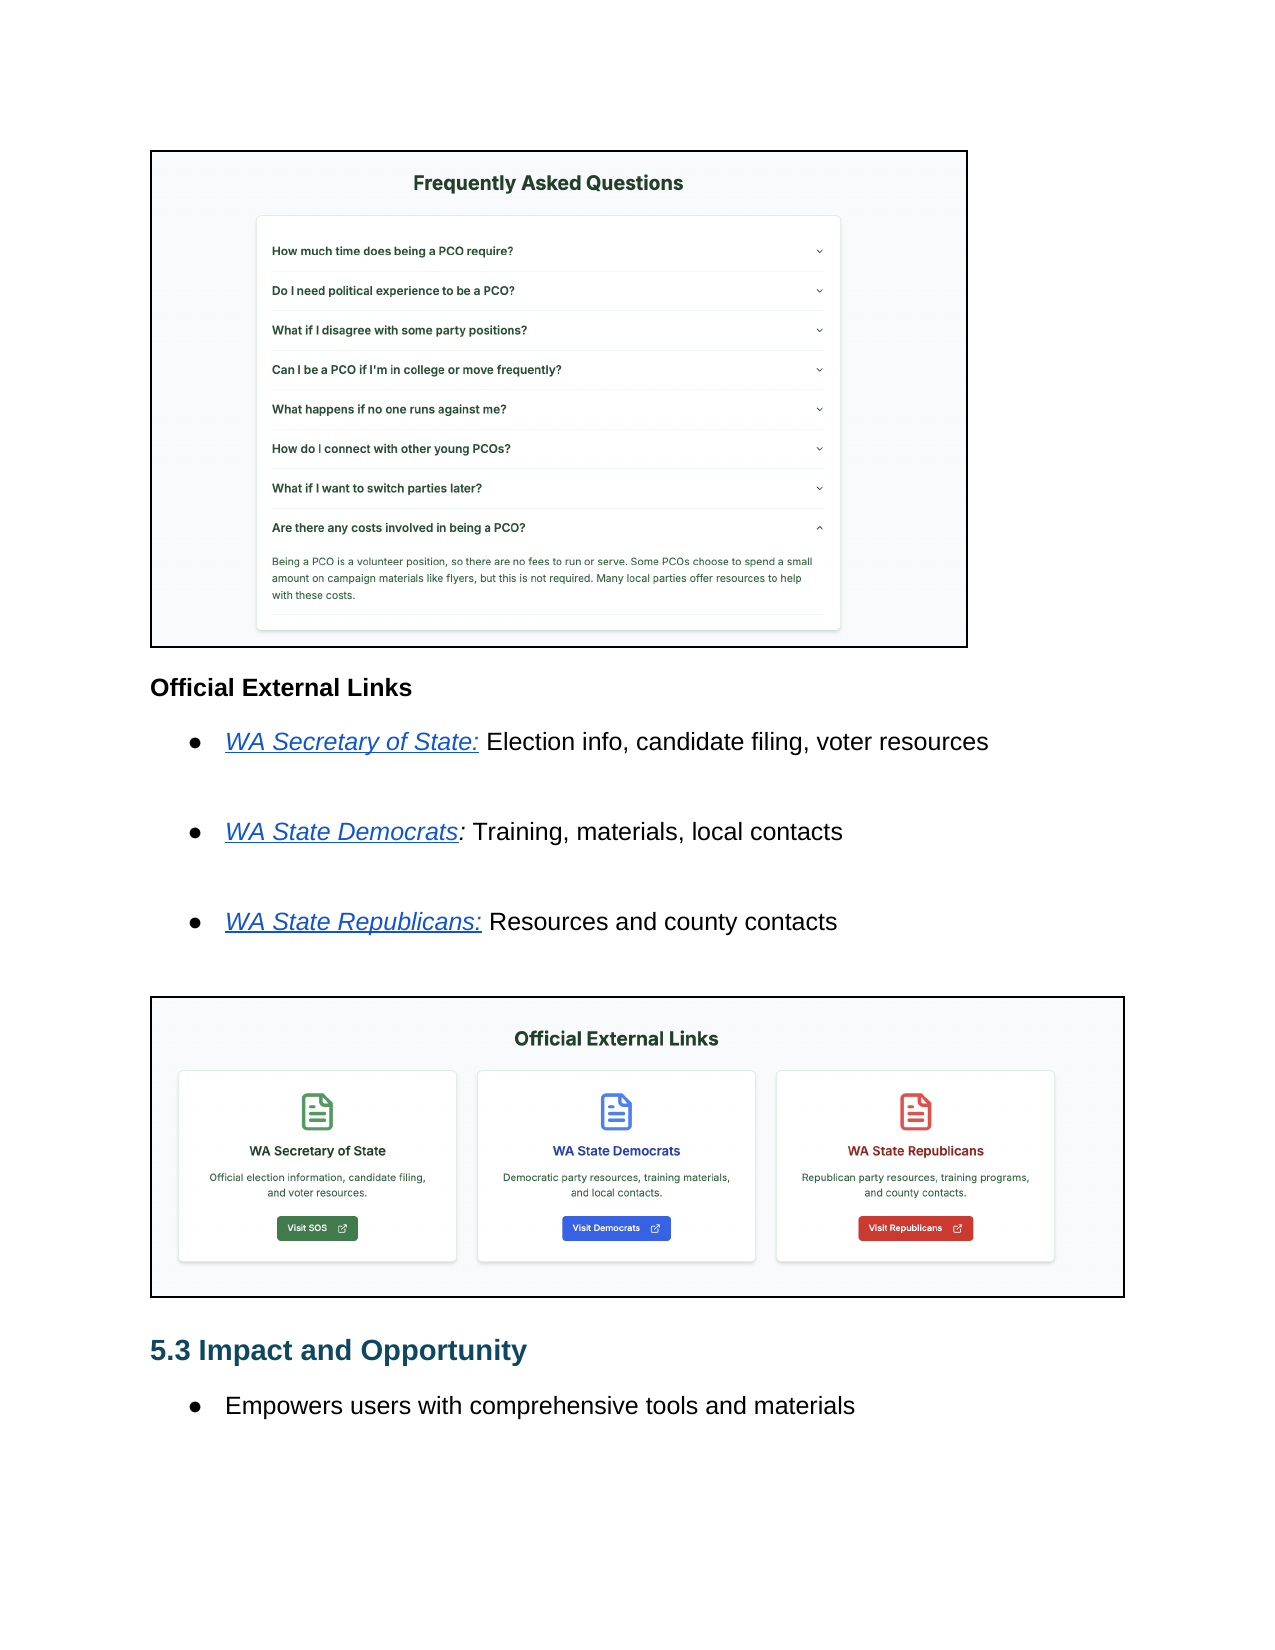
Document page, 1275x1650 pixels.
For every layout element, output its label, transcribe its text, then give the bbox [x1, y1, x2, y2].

list WA State Democrats: Training, materials, local contacts [187, 817, 1125, 885]
list WA State Republicans: Resources and county contacts [187, 906, 1125, 974]
subtitle 5.3 Impact and Opportunity [150, 1332, 1125, 1366]
list WA Secretary of State: Election info, candidate filing, voter resources [187, 727, 1125, 795]
picture [152, 152, 966, 646]
list Empowers users with comprehensive tools and materials [187, 1391, 1125, 1454]
subtitle Official External Links [150, 673, 1125, 702]
picture [152, 998, 1123, 1296]
